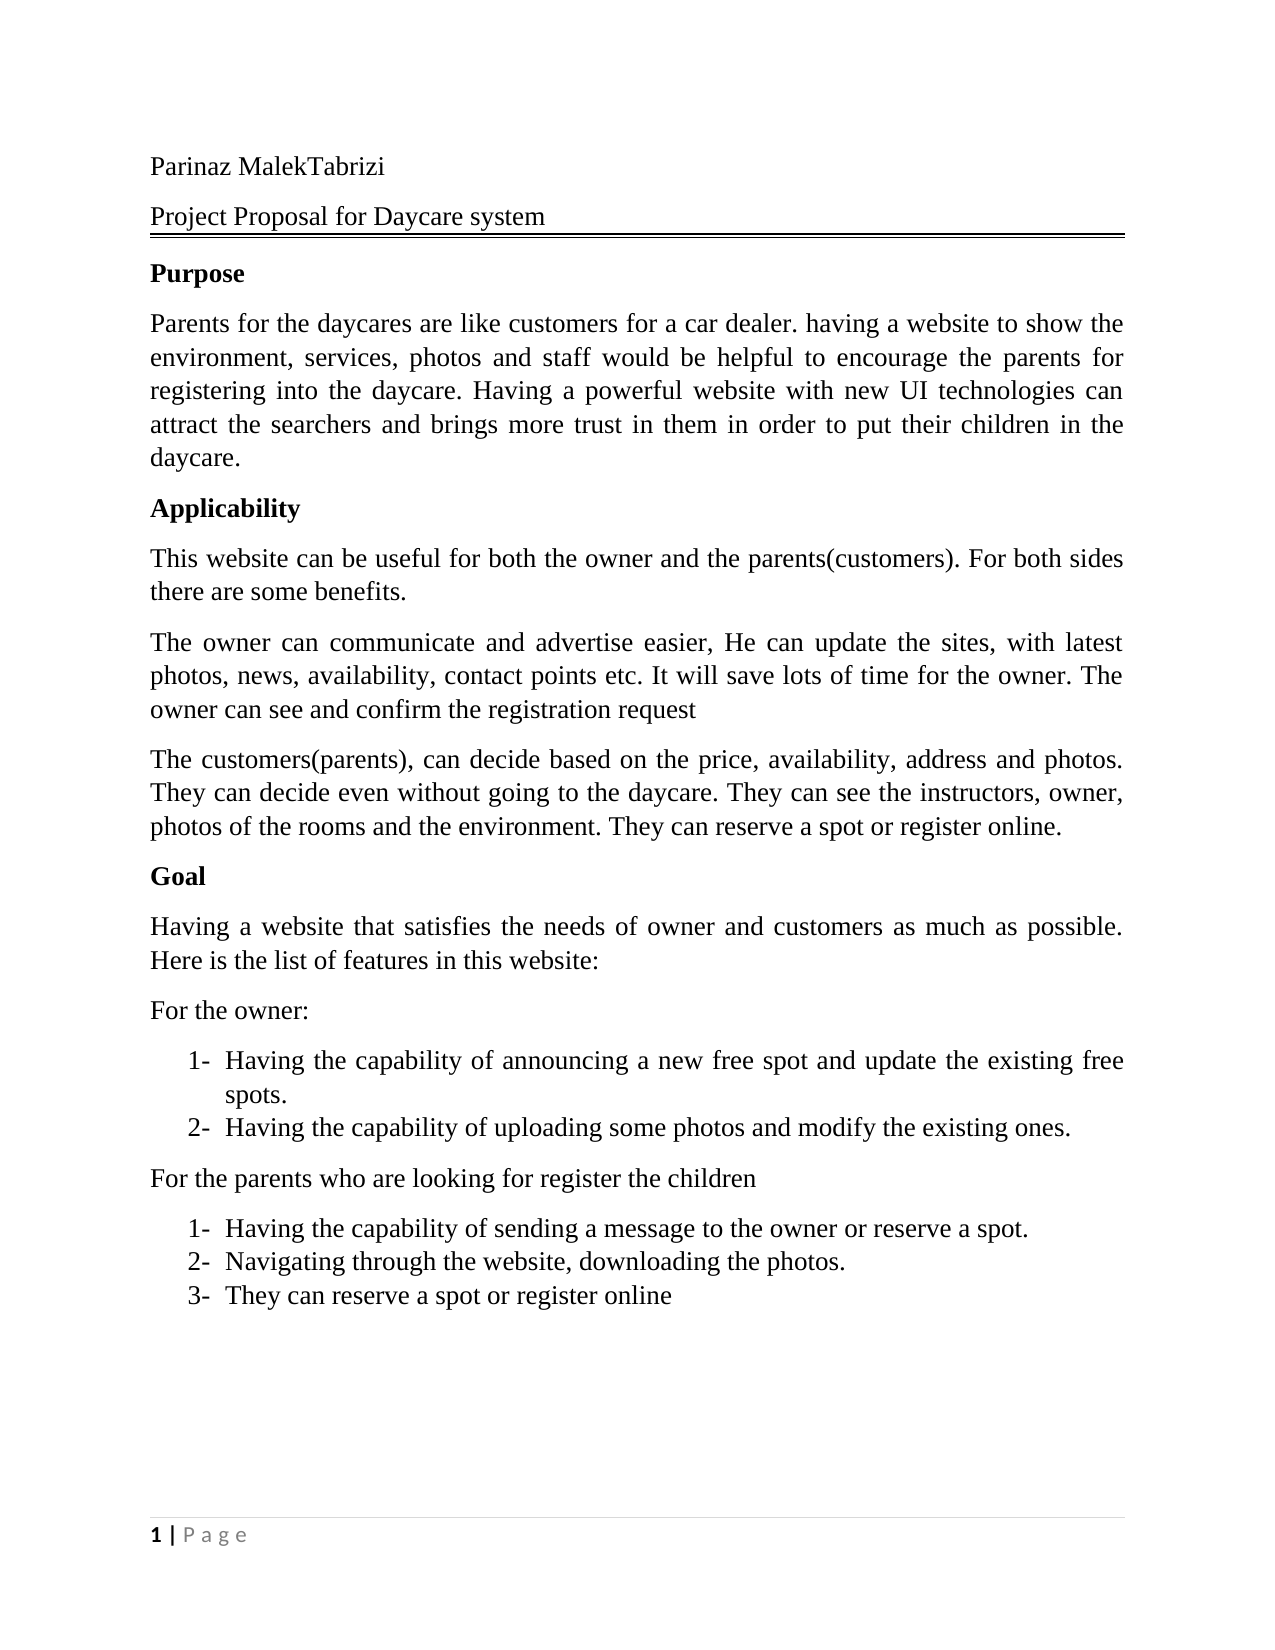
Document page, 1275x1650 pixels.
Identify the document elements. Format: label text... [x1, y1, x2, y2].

list Navigating through the website, downloading the photos. [187, 1246, 1125, 1277]
text The owner can communicate and advertise easier, He can update the sites, with latest photos, news, availability, contact points etc. It will save lots of time for the owner. The owner can see and confirm the registration request [150, 626, 1125, 724]
text For the parents who are looking for register the children [150, 1162, 1125, 1193]
list They can reserve a spot or register online [187, 1279, 1125, 1310]
text Project Proposal for Daycare system [150, 200, 1125, 233]
list Having the capability of announcing a new free spot and update the existing free spots. [187, 1044, 1125, 1109]
text For the owner: [150, 994, 1125, 1025]
text Applicability [150, 492, 1125, 523]
list Having the capability of sending a message to the owner or reserve a spot. [187, 1212, 1125, 1243]
text Parents for the daycares are like customers for a car dealer. having a website to show the environment, services, photos and staff would be helpful to encourage the parents for registering into the daycare. Having a powerful website with new UI technologies can attract the searchers and brings more trust in them in order to put their children in the daycare. [150, 307, 1125, 473]
text Purpose [150, 257, 1125, 288]
list Having the capability of uploading some photos and modify the existing ones. [187, 1112, 1125, 1143]
text This website can be useful for both the owner and the parents(customers). For both sides there are some benefits. [150, 542, 1125, 607]
text Goal [150, 860, 1125, 891]
text The customers(parents), can decide based on the price, availability, address and photos. They can decide even without going to the daycare. They can see the instructors, owner, photos of the rooms and the environment. They can reserve a spot or register online. [150, 743, 1125, 841]
text Parinaz MalekTabrizi [150, 150, 1125, 181]
text Having a website that satisfies the needs of owner and customers as much as possible. Here is the list of features in this website: [150, 911, 1125, 975]
